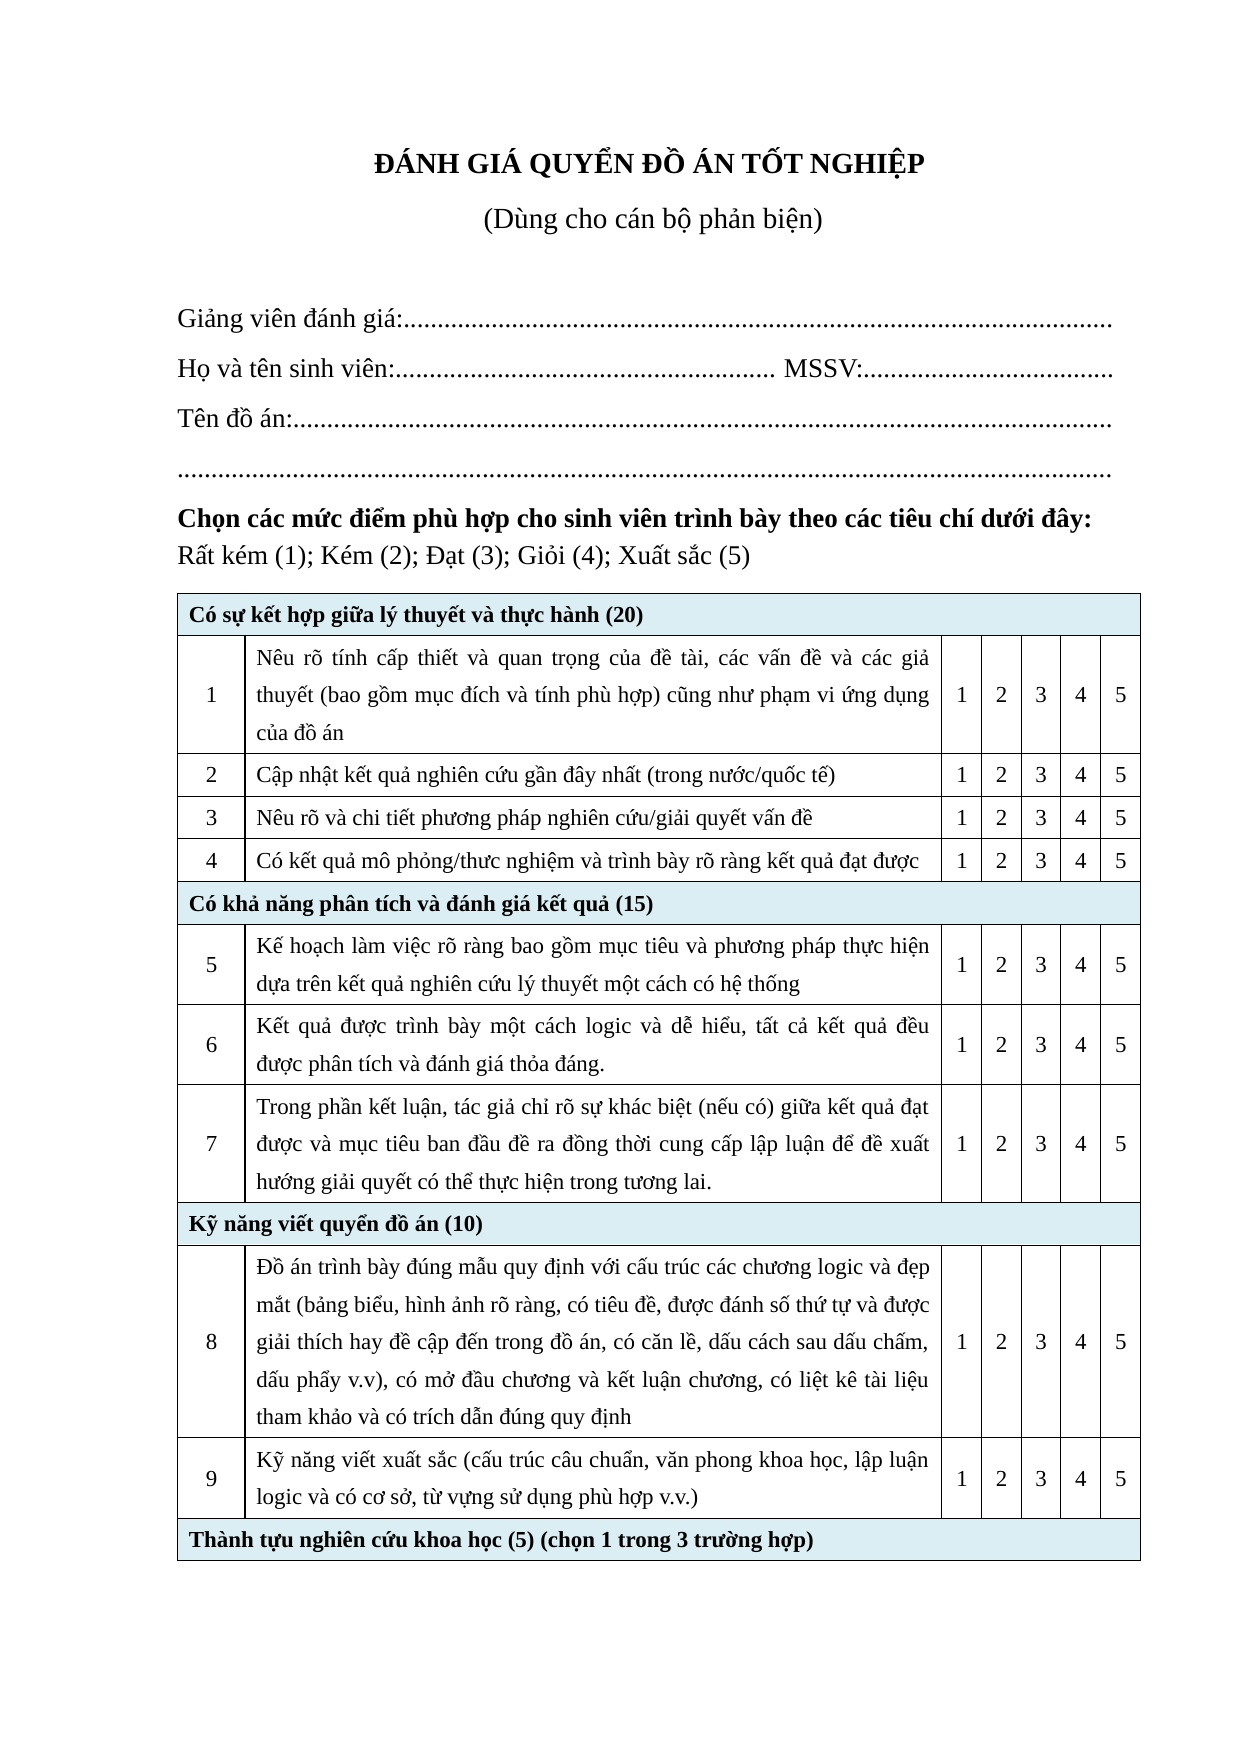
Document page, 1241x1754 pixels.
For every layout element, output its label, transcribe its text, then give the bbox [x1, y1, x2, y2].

table_cell 3 [1022, 1005, 1060, 1084]
table_cell 1 [942, 1085, 981, 1202]
table_cell Kỹ năng viết quyển đồ án (10) [178, 1203, 1140, 1244]
table_cell 2 [982, 1438, 1021, 1517]
table_cell 4 [1061, 754, 1100, 796]
table_cell 1 [942, 1246, 981, 1437]
table_cell Đồ án trình bày đúng mẫu quy định với cấu trúc các chương logic và đẹp mắt (bảng biểu, hình ảnh rõ ràng, có tiêu đề, được đánh số thứ tự và được giải thích hay đề cập đến trong đồ án, có căn lề, dấu cách sau dấu chấm, dấu phẩy v.v), có mở đầu chương và kết luận chương, có liệt kê tài liệu tham khảo và có trích dẫn đúng quy định [246, 1246, 941, 1437]
text Giảng viên đánh giá: [177, 299, 1122, 336]
table_cell 3 [178, 797, 244, 838]
table_cell 3 [1022, 797, 1060, 838]
table_cell 1 [942, 636, 981, 753]
table_cell 2 [982, 925, 1021, 1004]
table_cell 1 [942, 797, 981, 838]
table_cell Kỹ năng viết xuất sắc (cấu trúc câu chuẩn, văn phong khoa học, lập luận logic và có cơ sở, từ vựng sử dụng phù hợp v.v.) [246, 1438, 941, 1517]
table_cell 4 [1061, 839, 1100, 881]
table_cell Nêu rõ và chi tiết phương pháp nghiên cứu/giải quyết vấn đề [246, 797, 941, 838]
table_cell 3 [1022, 839, 1060, 881]
table_cell Có khả năng phân tích và đánh giá kết quả (15) [178, 882, 1140, 924]
text Chọn các mức điểm phù hợp cho sinh viên trình bày theo các tiêu chí dưới đây: [177, 499, 1156, 536]
table_cell 3 [1022, 1246, 1060, 1437]
table_cell 4 [1061, 1005, 1100, 1084]
table_cell 3 [1022, 1438, 1060, 1517]
table_cell 5 [1101, 925, 1140, 1004]
table_cell 3 [1022, 925, 1060, 1004]
table_cell 4 [1061, 636, 1100, 753]
table_cell Có kết quả mô phỏng/thưc nghiệm và trình bày rõ ràng kết quả đạt được [246, 839, 941, 881]
table_cell 1 [942, 1438, 981, 1517]
table_cell 3 [1022, 1085, 1060, 1202]
table_cell 3 [1022, 636, 1060, 753]
table_cell 4 [1061, 1085, 1100, 1202]
table_cell 4 [1061, 797, 1100, 838]
table_cell 5 [1101, 754, 1140, 796]
table_cell 6 [178, 1005, 244, 1084]
table_cell 1 [942, 839, 981, 881]
table_cell 9 [178, 1438, 244, 1517]
table_cell 2 [178, 754, 244, 796]
table_cell Nêu rõ tính cấp thiết và quan trọng của đề tài, các vấn đề và các giả thuyết (bao gồm mục đích và tính phù hợp) cũng như phạm vi ứng dụng của đồ án [246, 636, 941, 753]
table_cell Thành tựu nghiên cứu khoa học (5) (chọn 1 trong 3 trường hợp) [178, 1519, 1140, 1560]
table_cell 5 [1101, 797, 1140, 838]
text ĐÁNH GIÁ QUYỂN ĐỒ ÁN TỐT NGHIỆP [177, 144, 1122, 181]
table_cell 5 [1101, 1085, 1140, 1202]
table_cell 2 [982, 1246, 1021, 1437]
table_cell 4 [1061, 1246, 1100, 1437]
table_cell 5 [178, 925, 244, 1004]
text Rất kém (1); Kém (2); Đạt (3); Giỏi (4); Xuất sắc (5) [177, 536, 1122, 574]
table_cell 1 [942, 754, 981, 796]
table_cell 2 [982, 1005, 1021, 1084]
table_cell 7 [178, 1085, 244, 1202]
table_cell 1 [178, 636, 244, 753]
table_cell Cập nhật kết quả nghiên cứu gần đây nhất (trong nước/quốc tế) [246, 754, 941, 796]
table_cell 1 [942, 925, 981, 1004]
table_cell 5 [1101, 839, 1140, 881]
table_cell 8 [178, 1246, 244, 1437]
table_cell 4 [178, 839, 244, 881]
text Tên đồ án: [177, 399, 1122, 436]
table_cell Kế hoạch làm việc rõ ràng bao gồm mục tiêu và phương pháp thực hiện dựa trên kết quả nghiên cứu lý thuyết một cách có hệ thống [246, 925, 941, 1004]
table_cell 2 [982, 1085, 1021, 1202]
table_cell 3 [1022, 754, 1060, 796]
table_cell 4 [1061, 1438, 1100, 1517]
table_cell 2 [982, 797, 1021, 838]
table_cell Kết quả được trình bày một cách logic và dễ hiểu, tất cả kết quả đều được phân tích và đánh giá thỏa đáng. [246, 1005, 941, 1084]
table_cell 2 [982, 754, 1021, 796]
text Họ và tên sinh viên: MSSV: [177, 349, 1122, 386]
table_cell 5 [1101, 636, 1140, 753]
text (Dùng cho cán bộ phản biện) [177, 199, 1122, 236]
table_cell 5 [1101, 1438, 1140, 1517]
table_cell Trong phần kết luận, tác giả chỉ rõ sự khác biệt (nếu có) giữa kết quả đạt được và mục tiêu ban đầu đề ra đồng thời cung cấp lập luận để đề xuất hướng giải quyết có thể thực hiện trong tương lai. [246, 1085, 941, 1202]
table_cell 1 [942, 1005, 981, 1084]
table_header Có sự kết hợp giữa lý thuyết và thực hành (20) [178, 594, 1140, 635]
table_cell 4 [1061, 925, 1100, 1004]
table_cell 5 [1101, 1246, 1140, 1437]
table_cell 2 [982, 636, 1021, 753]
table_cell 2 [982, 839, 1021, 881]
table_cell 5 [1101, 1005, 1140, 1084]
